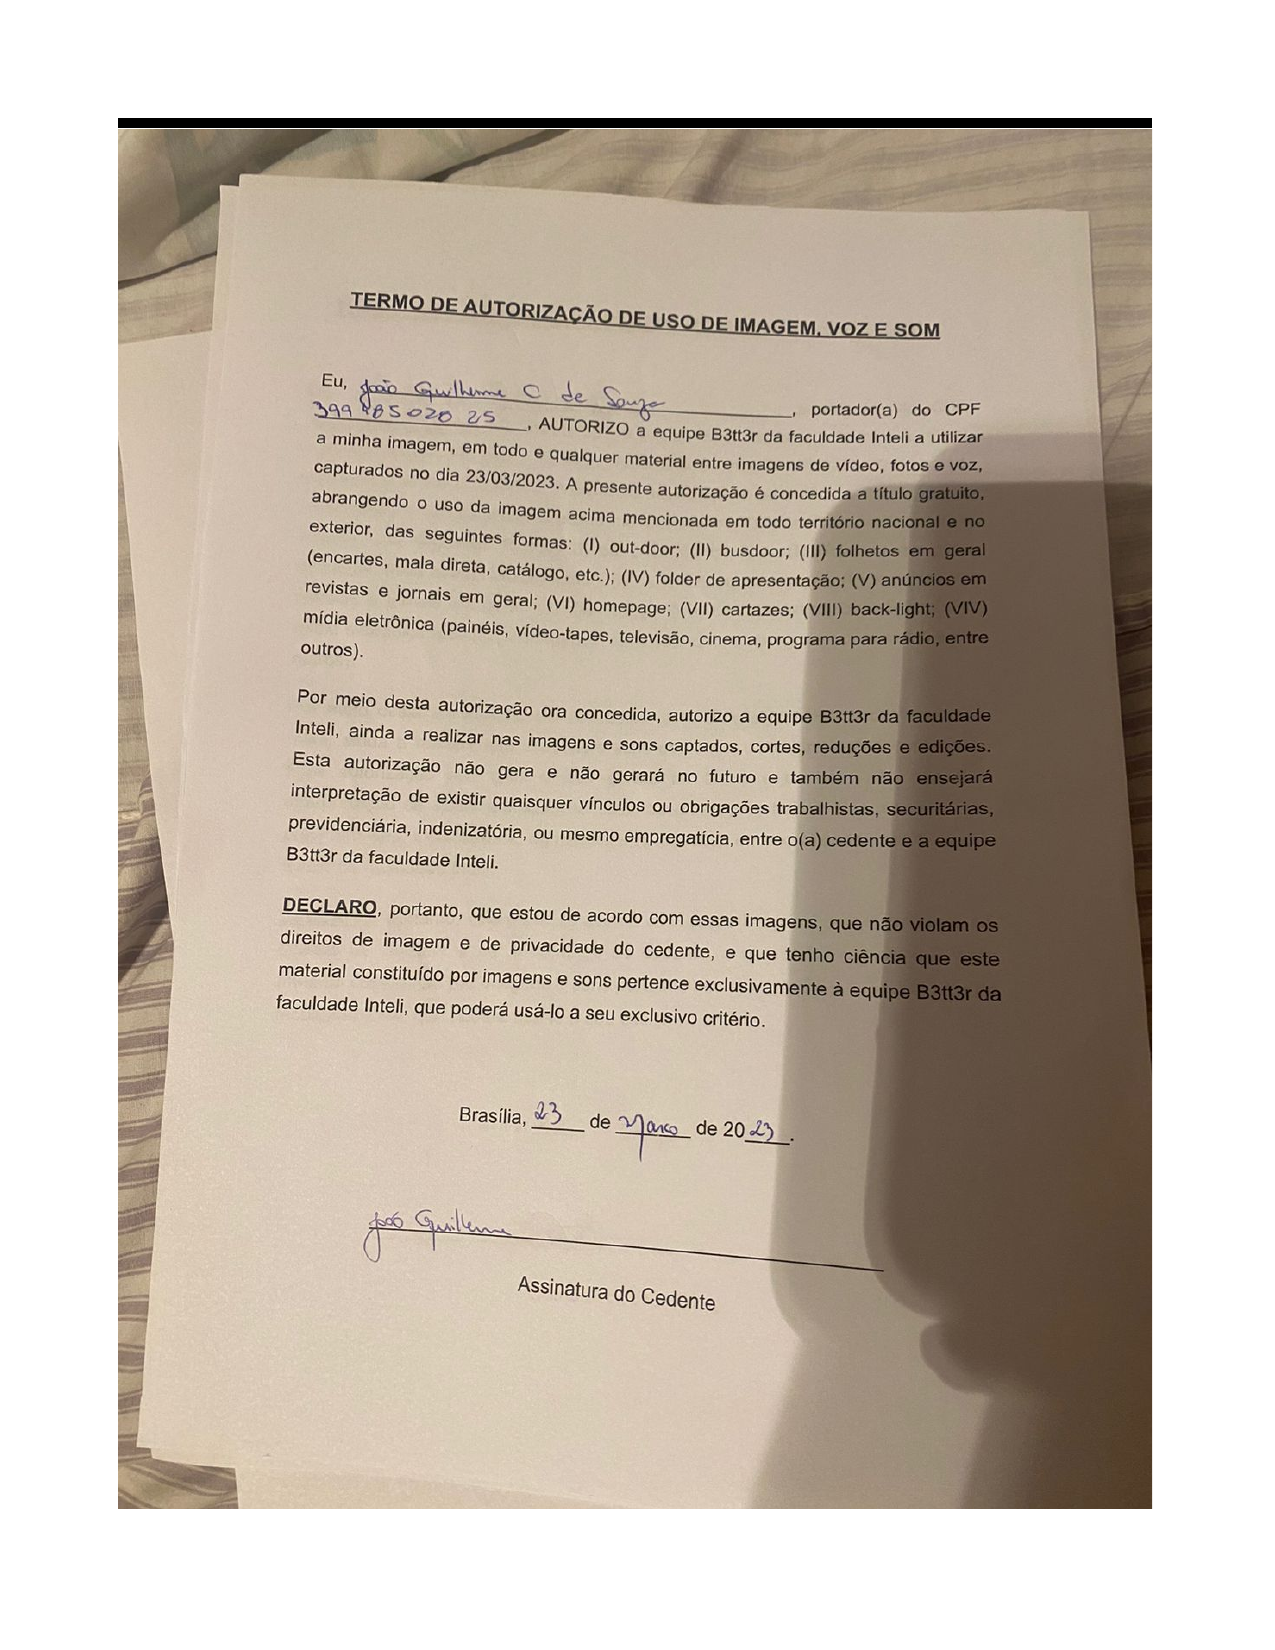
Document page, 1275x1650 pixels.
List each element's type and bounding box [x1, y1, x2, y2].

picture [118, 129, 1153, 1509]
